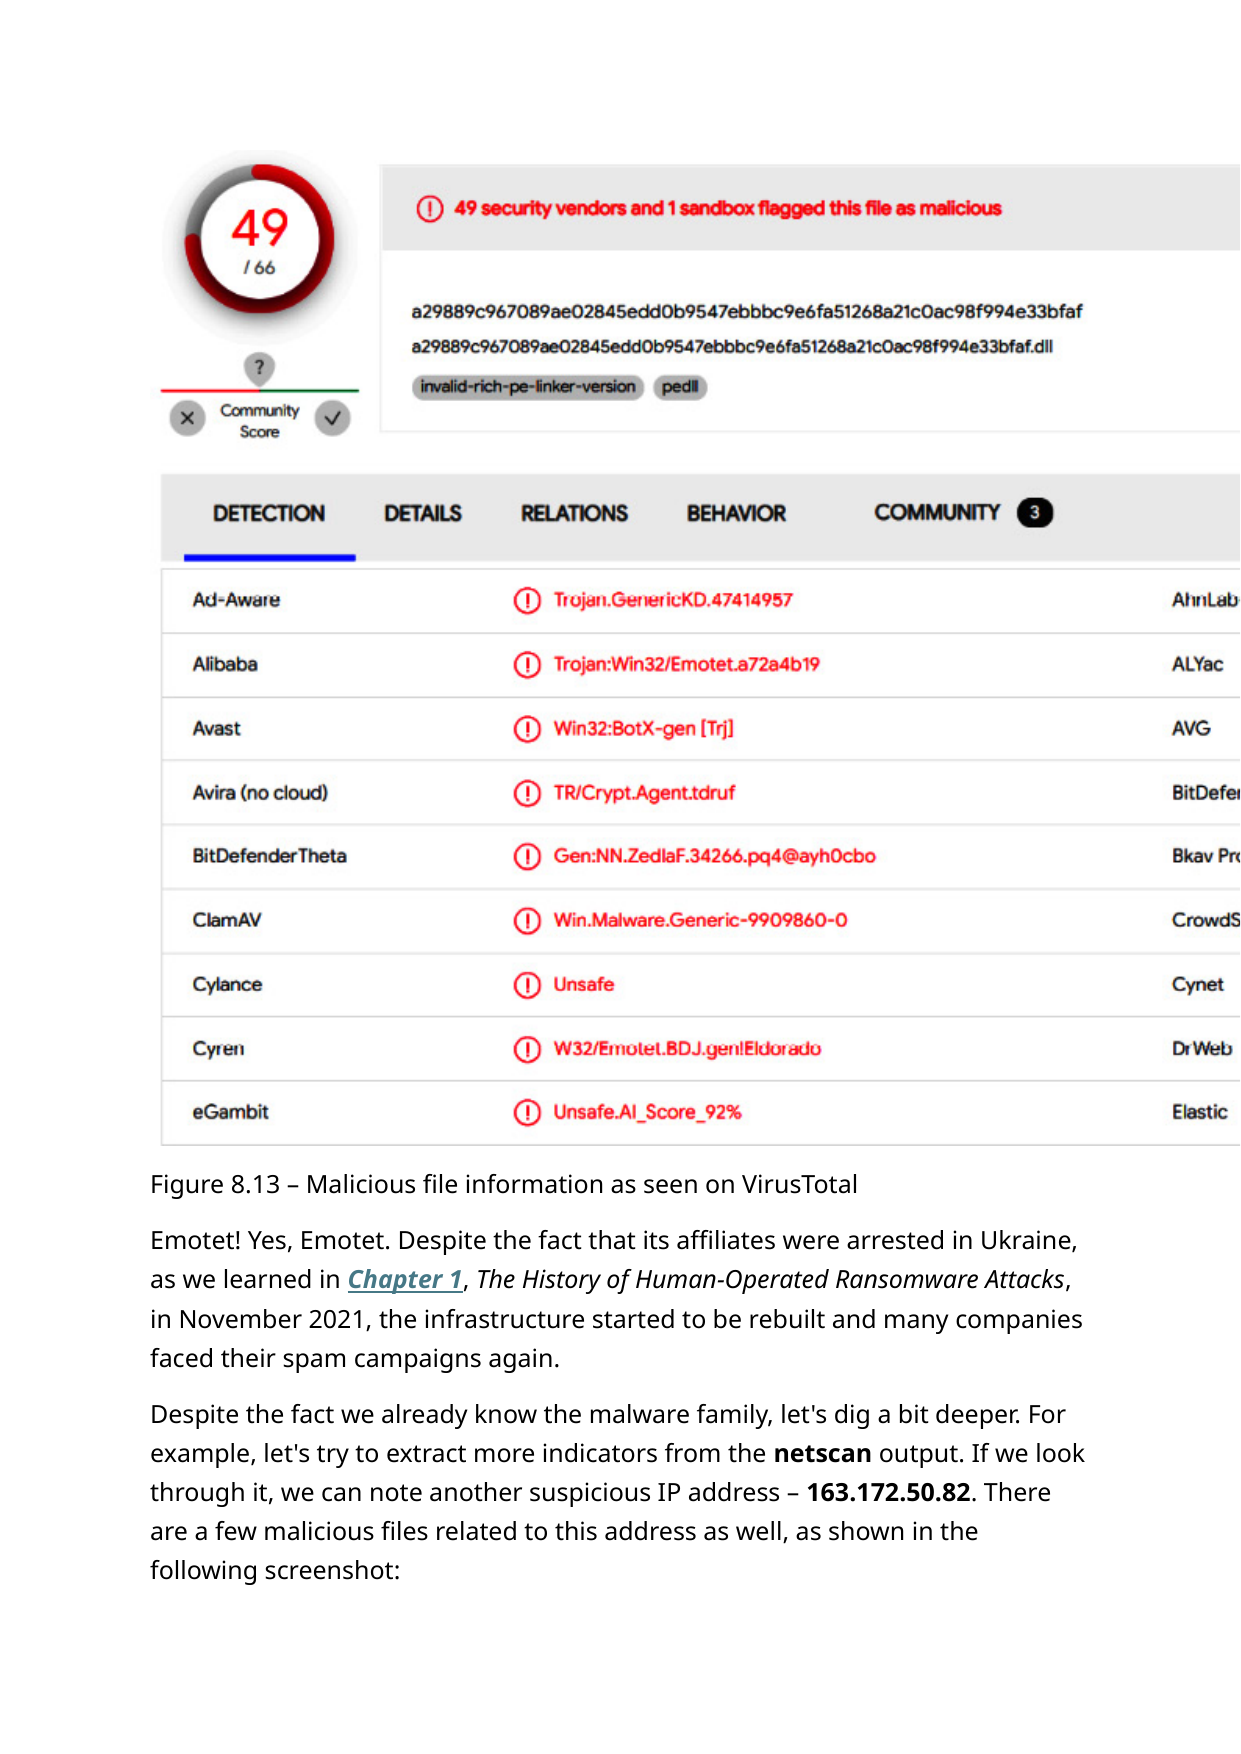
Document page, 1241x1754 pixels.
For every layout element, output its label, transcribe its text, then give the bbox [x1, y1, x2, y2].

text Despite the fact we already know the malware family, let's dig a bit deeper. For example, let's try to extract more indicators from the netscan output. If we look through it, we can note another suspicious IP address – 163.172.50.82. There are a few malicious files related to this address as well, as shown in the following screenshot: [150, 1396, 1090, 1587]
picture [150, 150, 1241, 1146]
text Emotet! Yes, Emotet. Despite the fact that its affiliates were arrested in Ukraine, as we learned in Chapter 1, The History of Human-Operated Ransomware Attacks, in November 2021, the infrastructure started to be rebuilt and many companies faced their spam campaigns again. [150, 1223, 1090, 1374]
text Figure 8.13 – Malicious file information as seen on VirusTotal [150, 1167, 1090, 1201]
